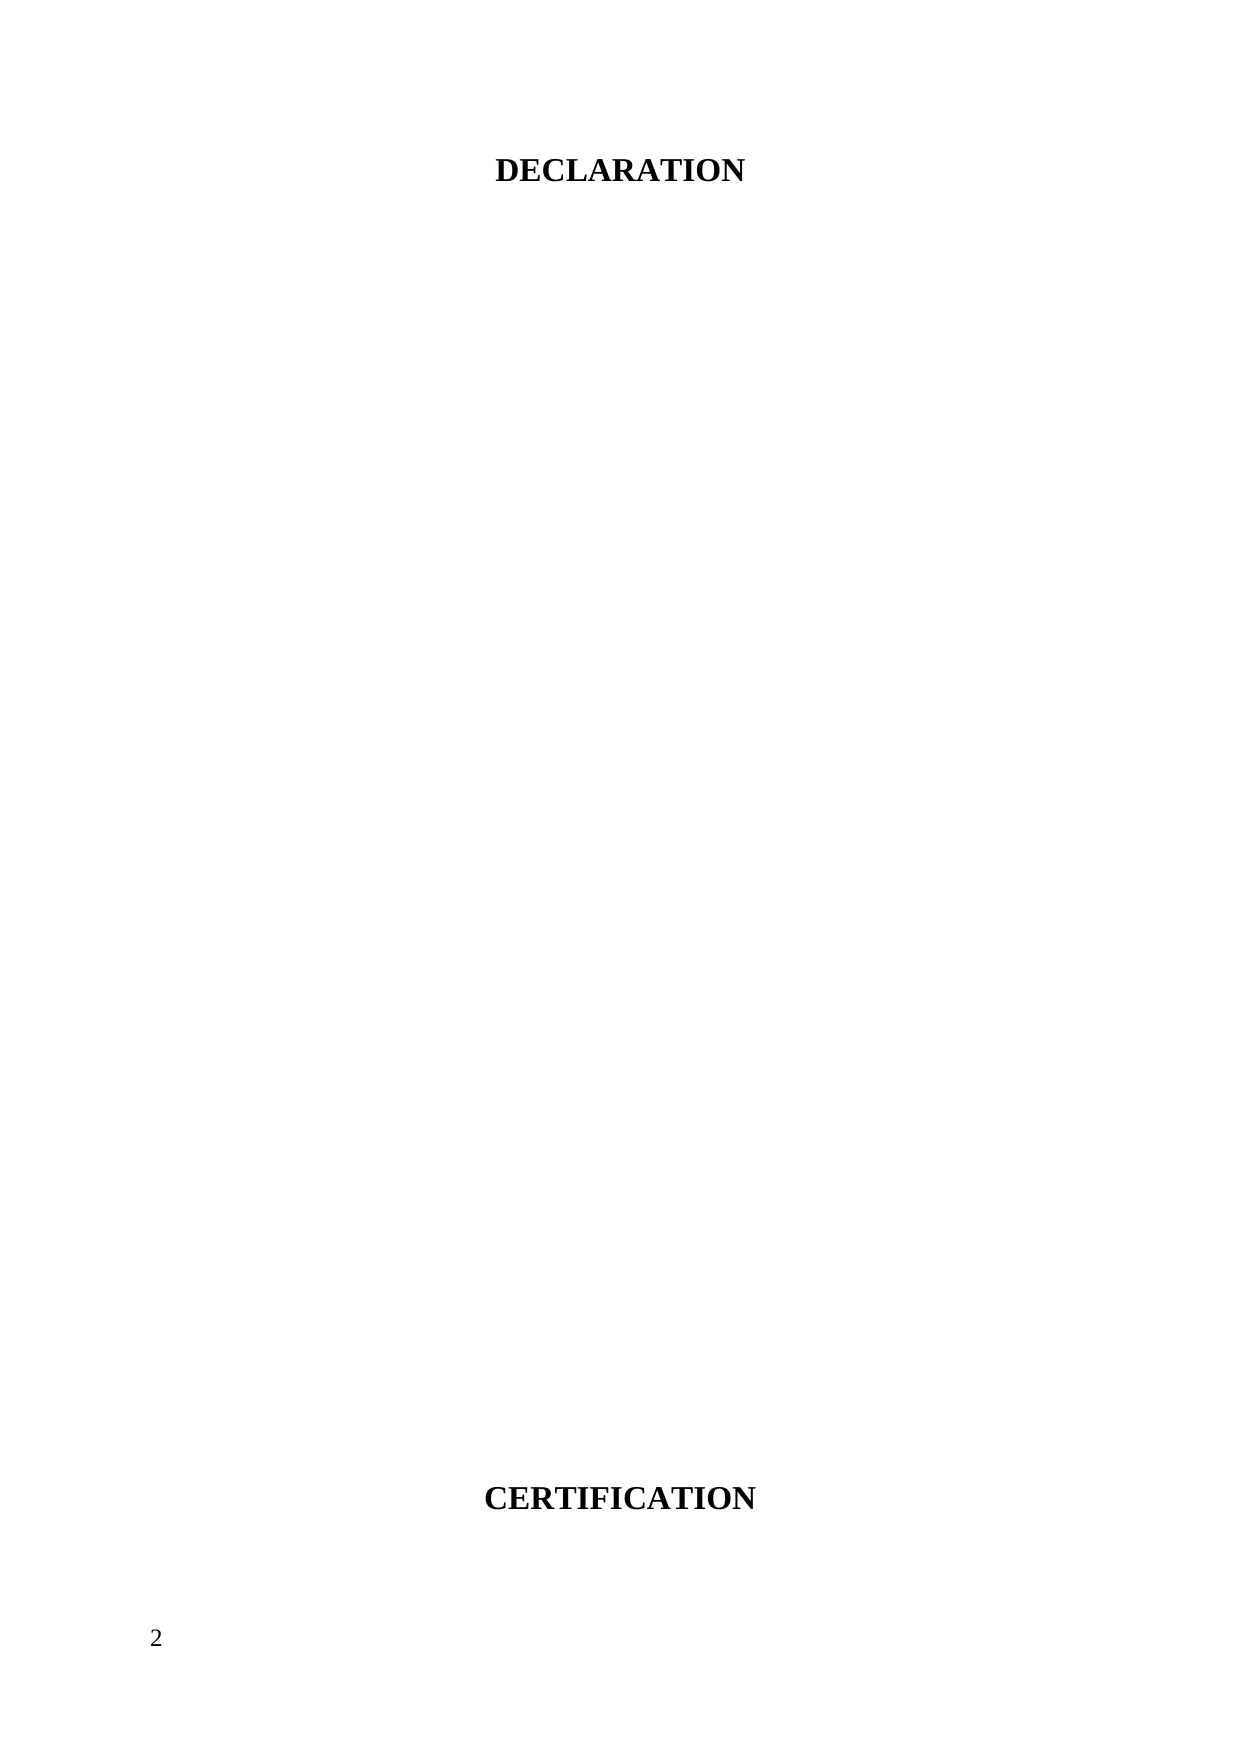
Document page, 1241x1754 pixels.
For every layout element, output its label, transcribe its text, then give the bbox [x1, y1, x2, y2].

subtitle CERTIFICATION [150, 1478, 1090, 1517]
subtitle DECLARATION [150, 150, 1090, 188]
